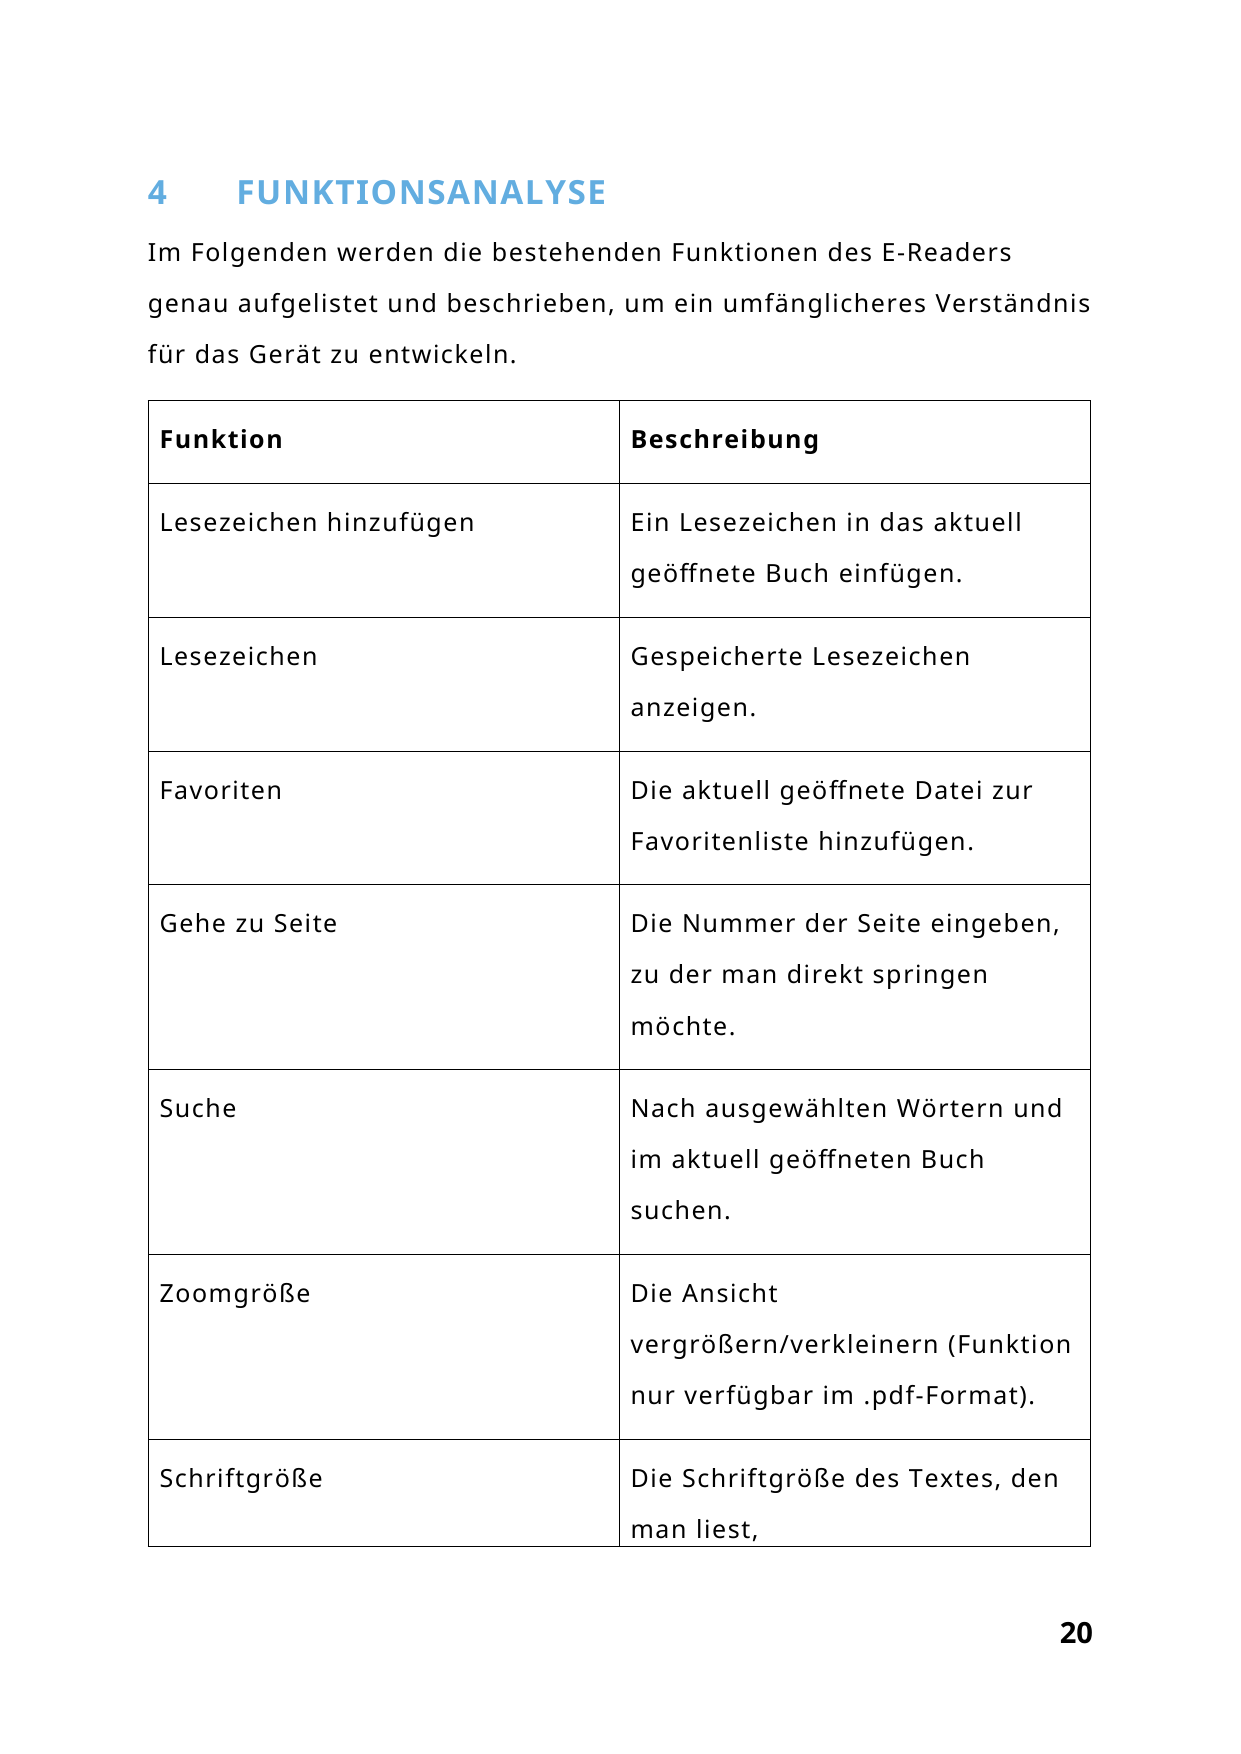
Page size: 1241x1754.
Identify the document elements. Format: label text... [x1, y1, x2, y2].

table_cell Die Ansicht vergrößern/verkleinern (Funktion nur verfügbar im .pdf-Format). [620, 1255, 1090, 1439]
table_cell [620, 1440, 1090, 1546]
table_cell Die Nummer der Seite eingeben, zu der man direkt springen möchte. [620, 885, 1090, 1069]
table_cell Lesezeichen [149, 618, 619, 751]
table_cell Lesezeichen hinzufügen [149, 484, 619, 617]
table_cell Nach ausgewählten Wörtern und im aktuell geöffneten Buch suchen. [620, 1070, 1090, 1254]
text Funktionsanalyse [148, 168, 1093, 214]
table_cell Die aktuell geöffnete Datei zur Favoritenliste hinzufügen. [620, 752, 1090, 884]
table_cell Gespeicherte Lesezeichen anzeigen. [620, 618, 1090, 751]
table_cell Schriftgröße [149, 1440, 619, 1546]
table_cell Suche [149, 1070, 619, 1254]
table_header Beschreibung [620, 401, 1090, 483]
table_cell Gehe zu Seite [149, 885, 619, 1069]
table_cell Ein Lesezeichen in das aktuell geöffnete Buch einfügen. [620, 484, 1090, 617]
table_cell Favoriten [149, 752, 619, 884]
table_cell Zoomgröße [149, 1255, 619, 1439]
text Im Folgenden werden die bestehenden Funktionen des E-Readers genau aufgelistet und beschrieben, um ein umfänglicheres Verständnis für das Gerät zu entwickeln. [148, 235, 1093, 371]
table_header Funktion [149, 401, 619, 483]
